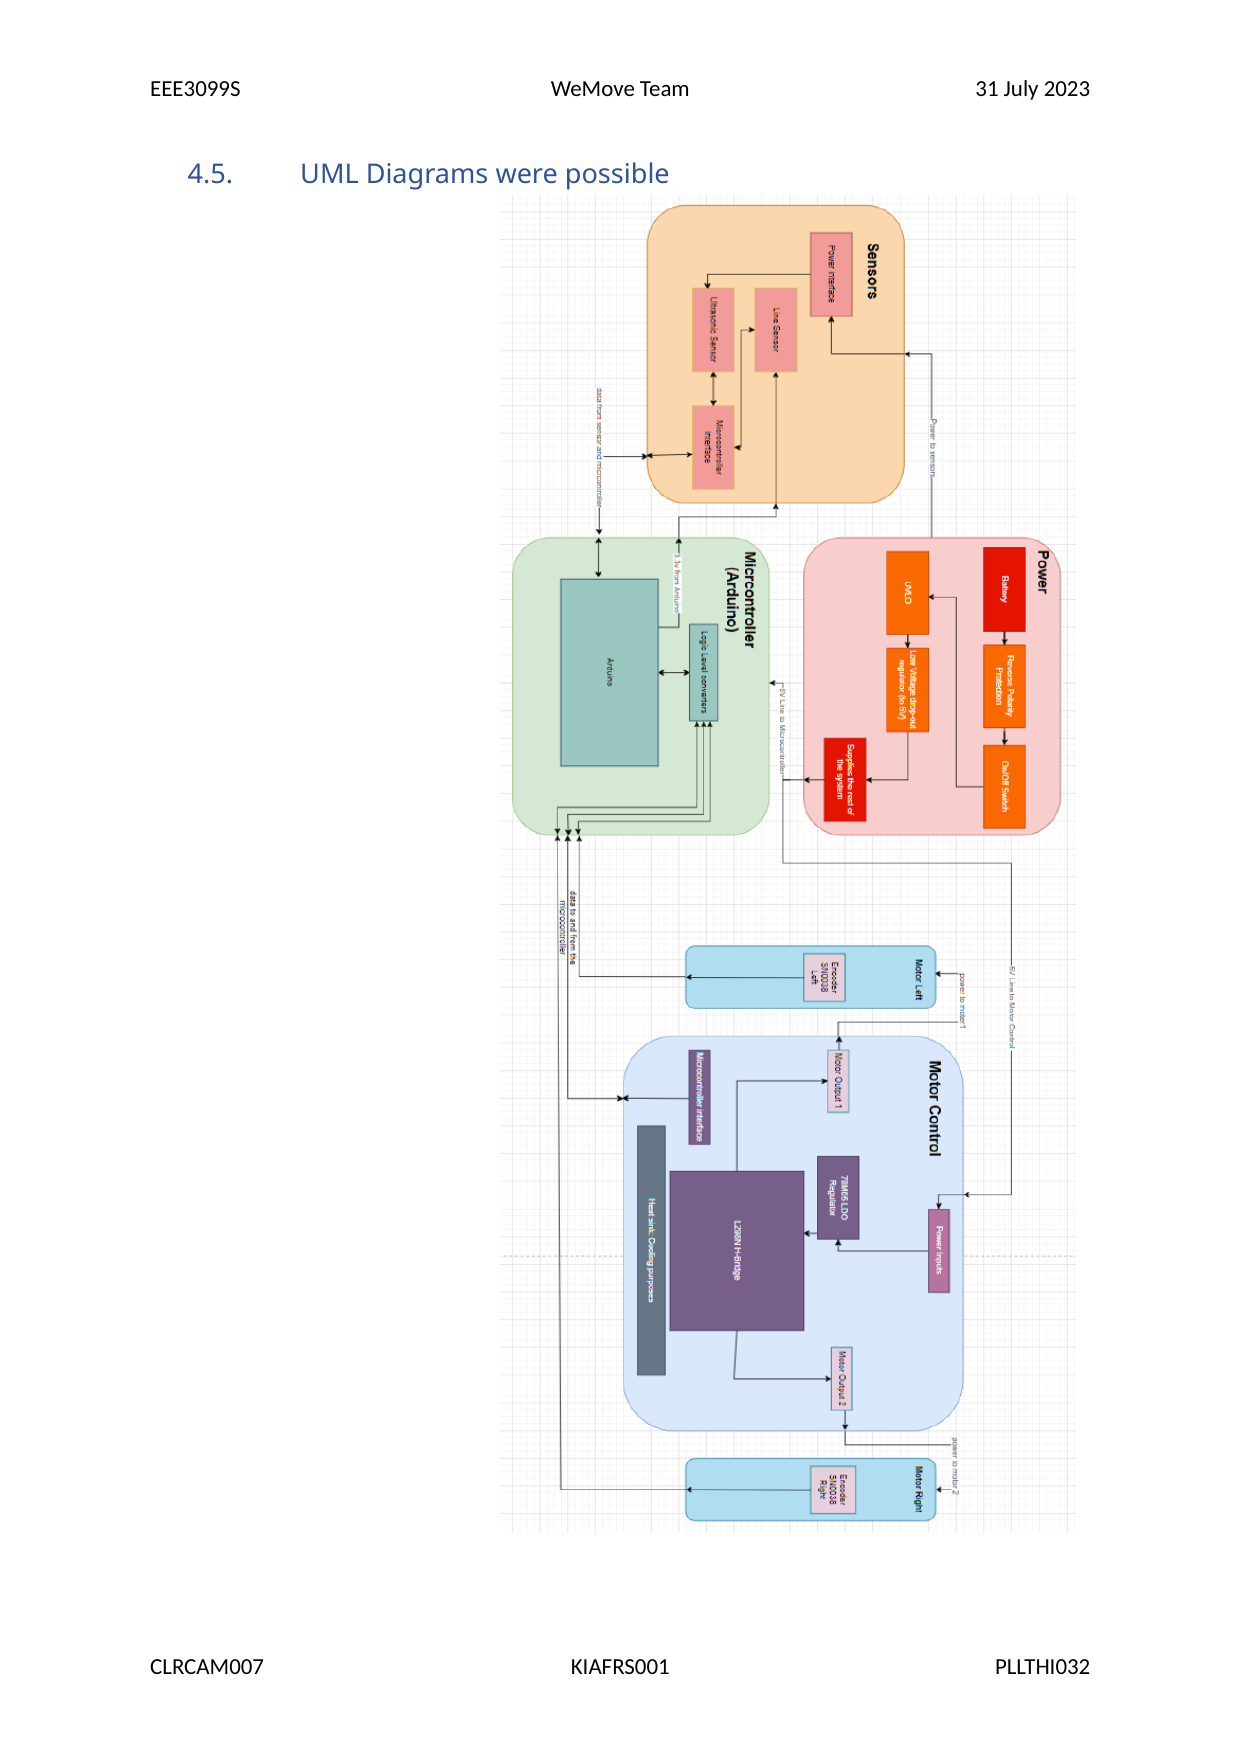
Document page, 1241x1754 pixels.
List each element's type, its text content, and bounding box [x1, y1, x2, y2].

picture [500, 196, 1076, 1532]
subtitle UML Diagrams were possible [187, 154, 1090, 191]
